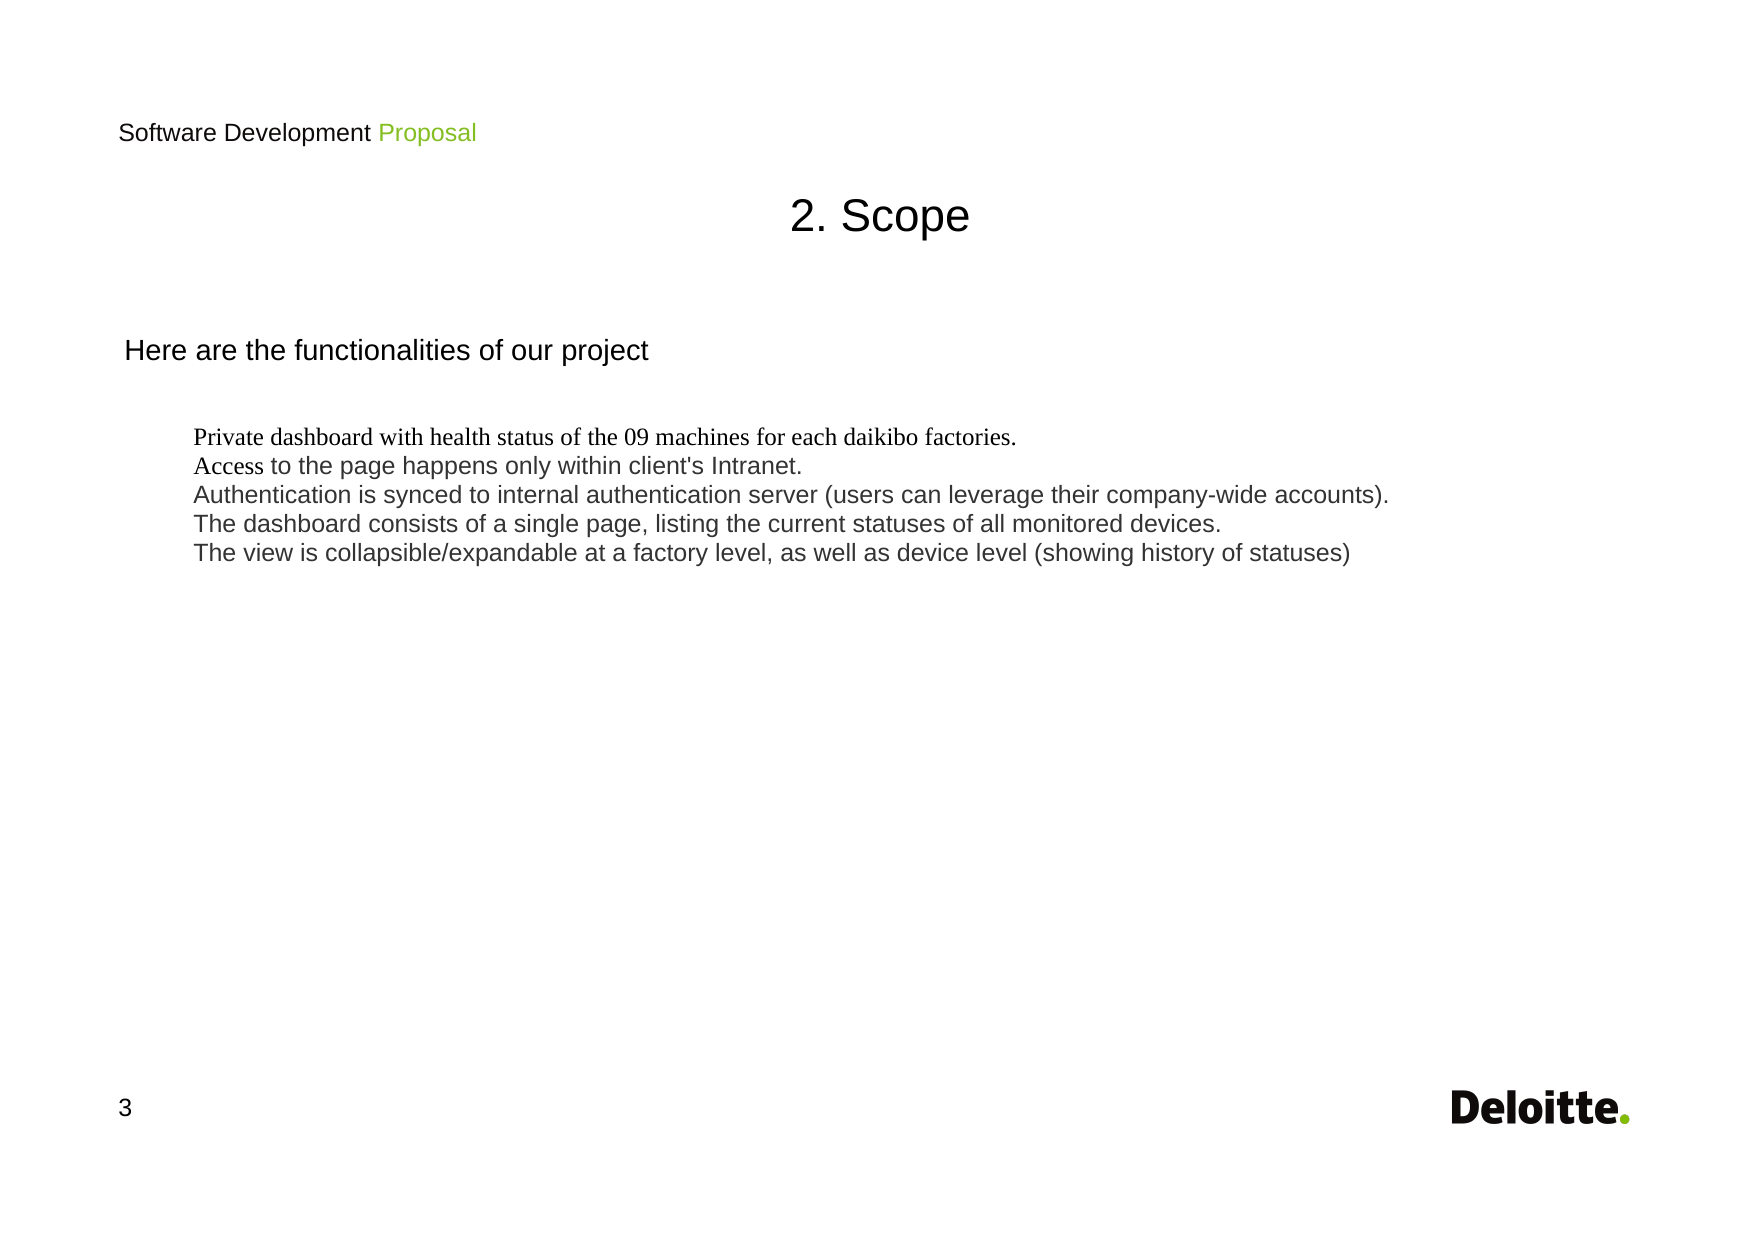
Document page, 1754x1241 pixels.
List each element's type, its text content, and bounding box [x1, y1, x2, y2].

text 2. Scope [124, 188, 1636, 241]
list Private dashboard with health status of the 09 machines for each daikibo factories. [193, 422, 1636, 451]
list The view is collapsible/expandable at a factory level, as well as device level (showing history of statuses) [193, 537, 1636, 566]
picture [1448, 1084, 1633, 1130]
list Access to the page happens only within client's Intranet. [193, 451, 1636, 480]
text Here are the functionalities of our project [124, 333, 1636, 367]
list Authentication is synced to internal authentication server (users can leverage their company-wide accounts). [193, 480, 1636, 509]
list The dashboard consists of a single page, listing the current statuses of all monitored devices. [193, 509, 1636, 537]
